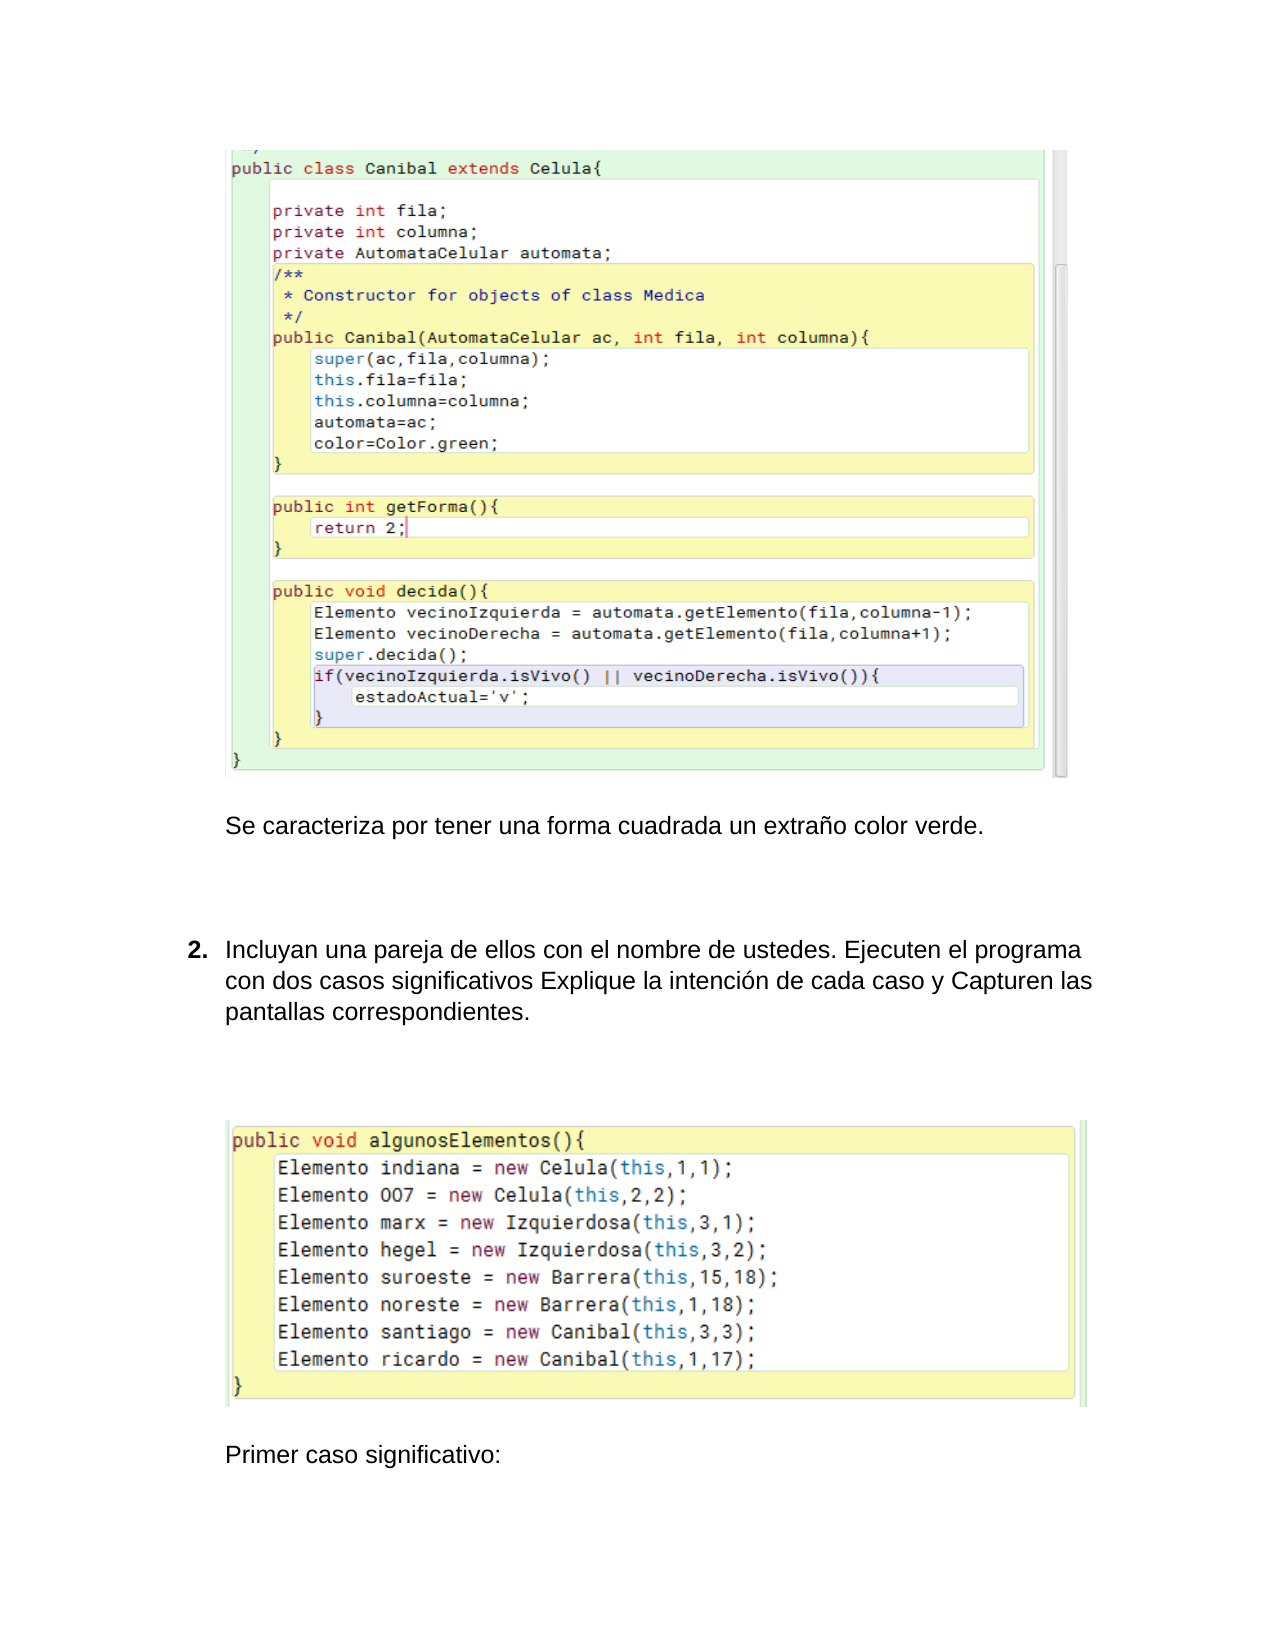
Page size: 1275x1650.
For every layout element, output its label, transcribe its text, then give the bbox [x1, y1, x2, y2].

list Se caracteriza por tener una forma cuadrada un extraño color verde. [225, 811, 1125, 840]
picture [225, 1120, 1092, 1407]
picture [225, 150, 1068, 778]
list Incluyan una pareja de ellos con el nombre de ustedes. Ejecuten el programa con dos casos significativos Explique la intención de cada caso y Capturen las pantallas correspondientes. [187, 935, 1125, 1026]
list Primer caso significativo: [225, 1440, 1125, 1469]
